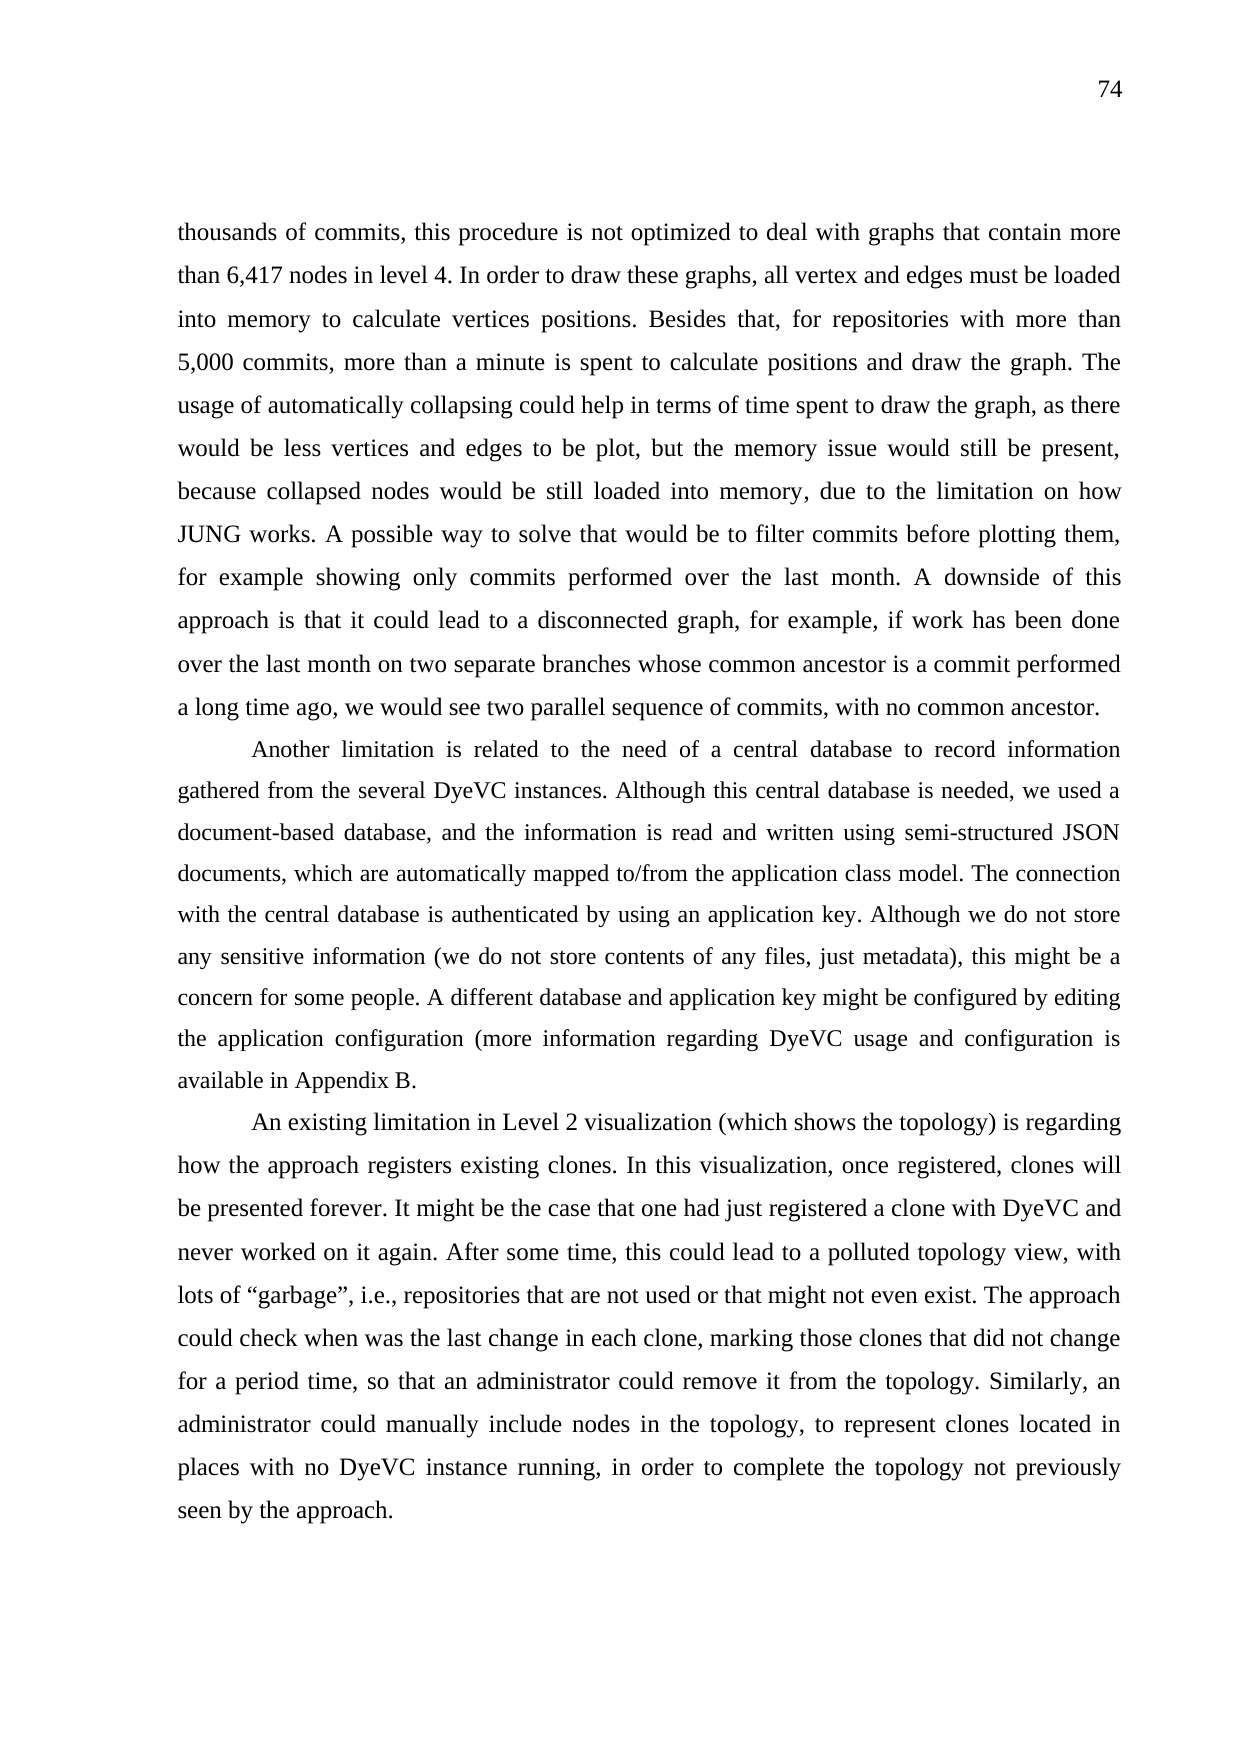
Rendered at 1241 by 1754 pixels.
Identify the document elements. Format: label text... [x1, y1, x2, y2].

text Another limitation is related to the need of a central database to record information gathered from the several DyeVC instances. Although this central database is needed, we used a document-based database, and the information is read and written using semi-structured JSON documents, which are automatically mapped to/from the application class model. The connection with the central database is authenticated by using an application key. Although we do not store any sensitive information (we do not store contents of any files, just metadata), this might be a concern for some people. A different database and application key might be configured by editing the application configuration (more information regarding DyeVC usage and configuration is available in Appendix B. [177, 735, 1122, 1093]
text An existing limitation in Level 2 visualization (which shows the topology) is regarding how the approach registers existing clones. In this visualization, once registered, clones will be presented forever. It might be the case that one had just registered a clone with DyeVC and never worked on it again. After some time, this could lead to a polluted topology view, with lots of “garbage”, i.e., repositories that are not used or that might not even exist. The approach could check when was the last change in each clone, marking those clones that did not change for a period time, so that an administrator could remove it from the topology. Similarly, an administrator could manually include nodes in the topology, to represent clones located in places with no DyeVC instance running, in order to complete the topology not previously seen by the approach. [177, 1107, 1122, 1524]
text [177, 217, 1122, 721]
